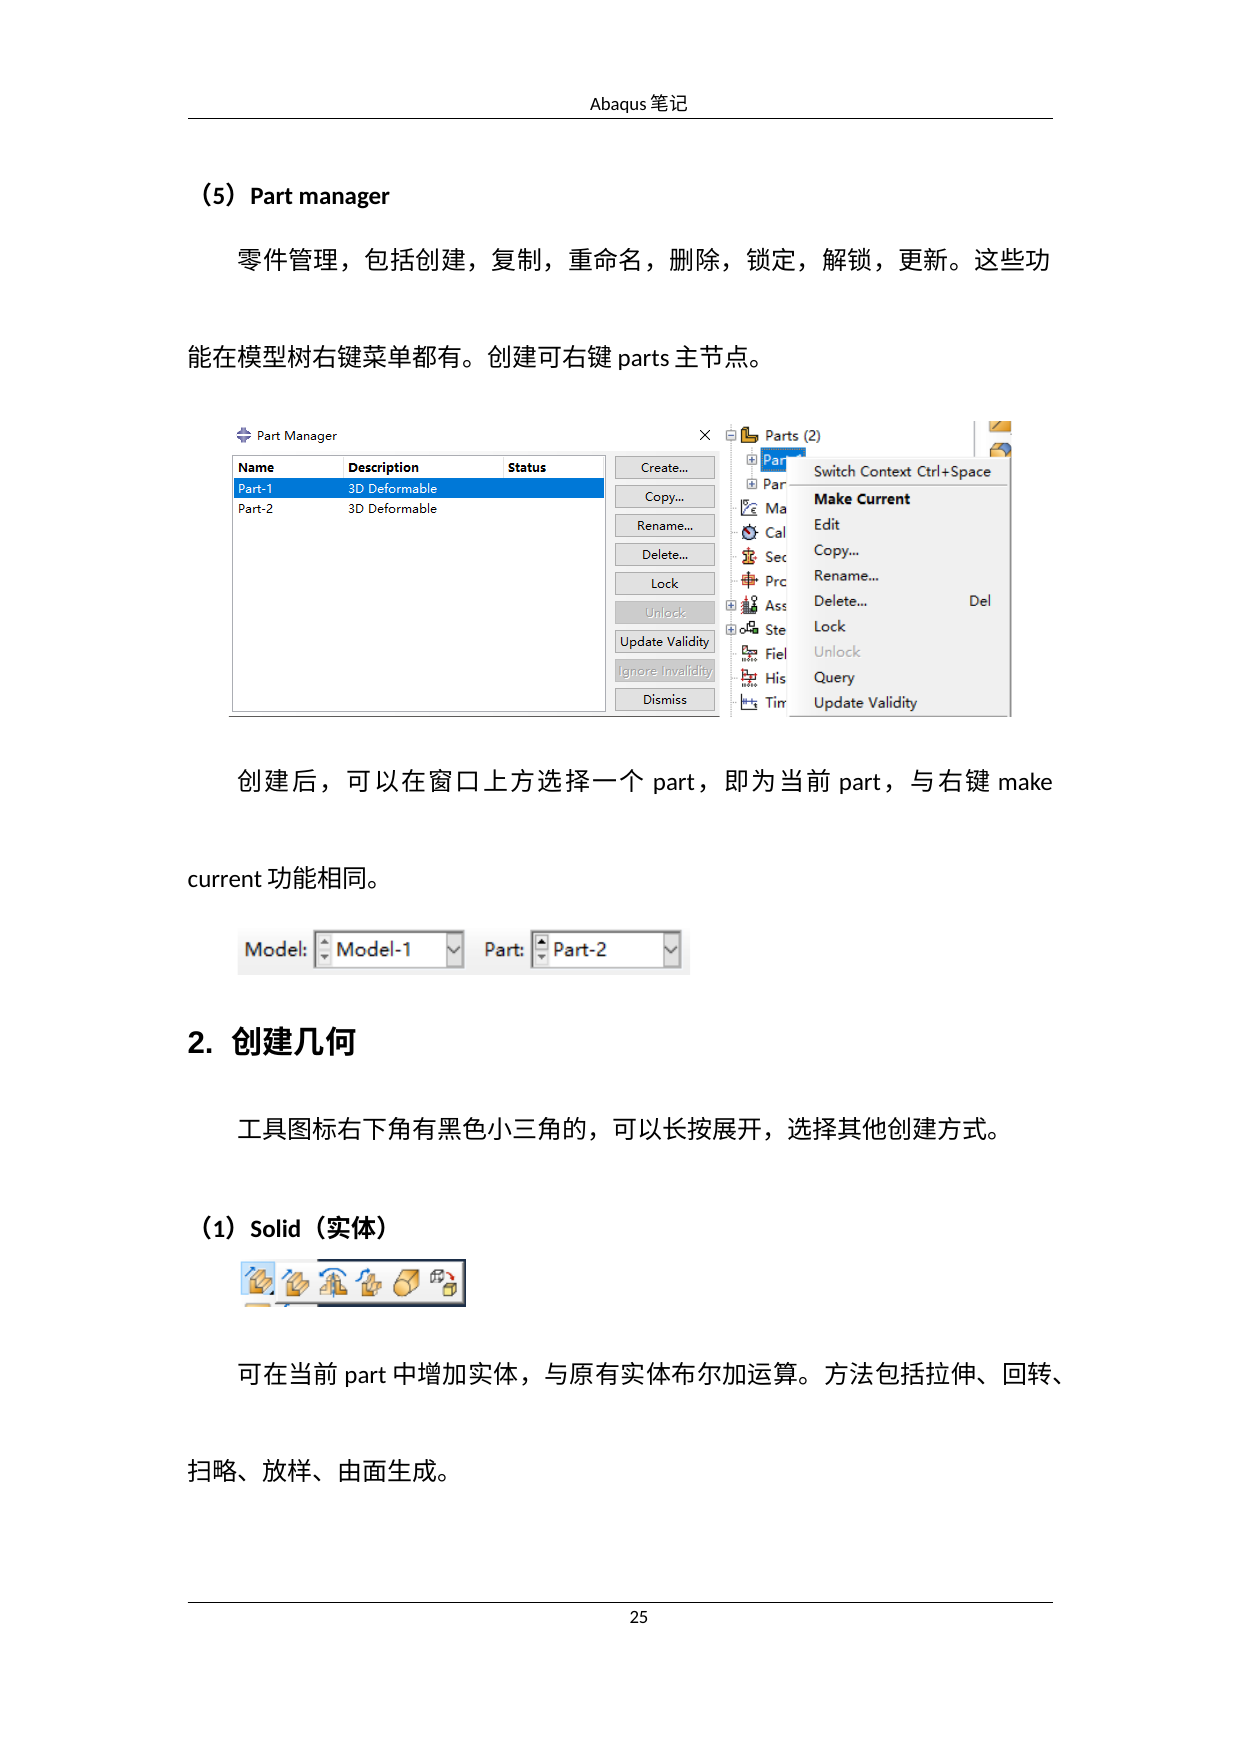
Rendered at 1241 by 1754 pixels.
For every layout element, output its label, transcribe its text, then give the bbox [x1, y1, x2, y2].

picture [237, 1259, 466, 1307]
subtitle 创建几何 [187, 1007, 1053, 1072]
text 可在当前part中增加实体，与原有实体布尔加运算。方法包括拉伸、回转、扫略、放样、由面生成。 [187, 1340, 1053, 1502]
subtitle Part manager [187, 161, 1053, 226]
text 工具图标右下角有黑色小三角的，可以长按展开，选择其他创建方式。 [187, 1095, 1053, 1160]
subtitle Solid（实体） [187, 1194, 1053, 1259]
text 创建后，可以在窗口上方选择一个part，即为当前part，与右键make current功能相同。 [187, 747, 1053, 909]
text 零件管理，包括创建，复制，重命名，删除，锁定，解锁，更新。这些功能在模型树右键菜单都有。创建可右键parts主节点。 [187, 226, 1053, 388]
picture [237, 927, 691, 975]
picture [228, 421, 1012, 717]
